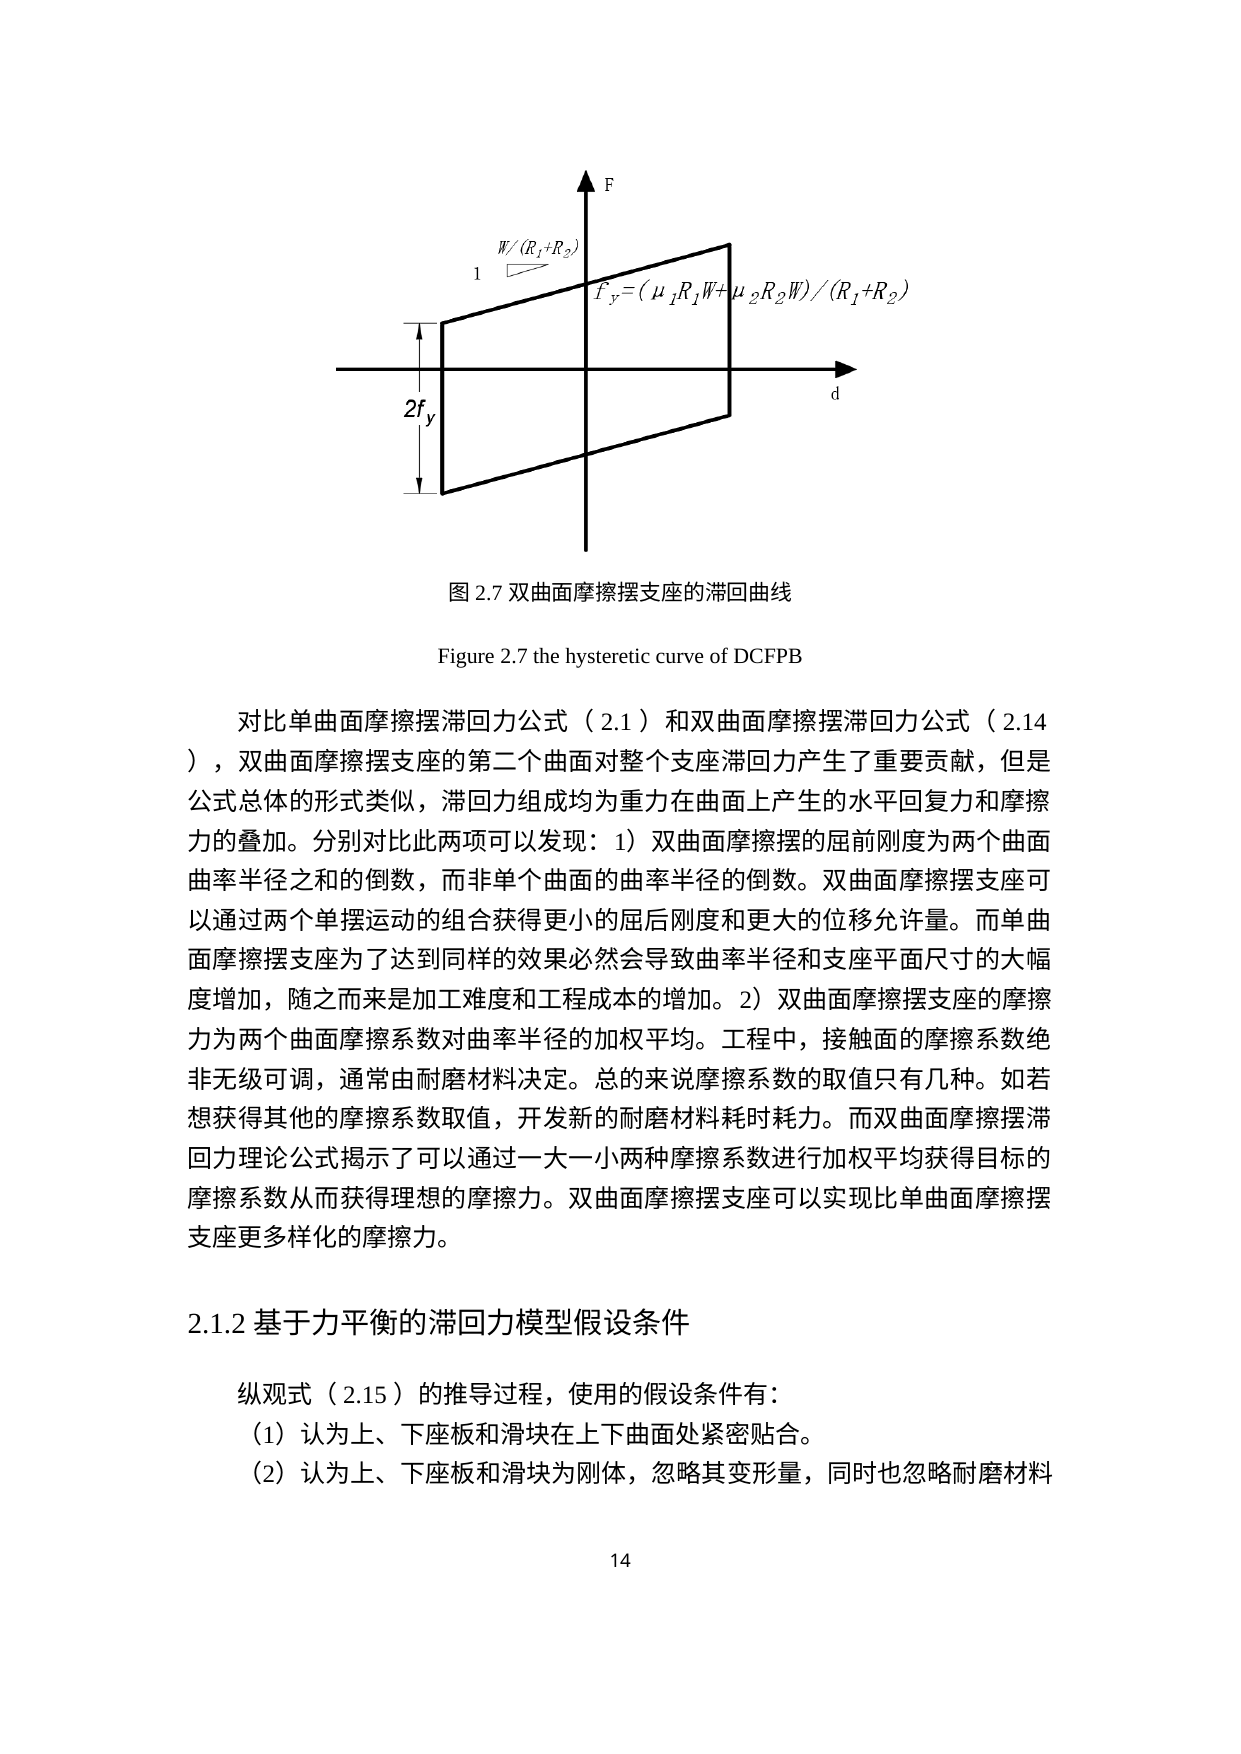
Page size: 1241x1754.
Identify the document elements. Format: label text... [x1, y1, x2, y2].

text （1）认为上、下座板和滑块在上下曲面处紧密贴合。 [237, 1412, 1053, 1452]
subtitle 基于力平衡的滞回力模型假设条件 [187, 1281, 1053, 1360]
picture [325, 161, 916, 554]
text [187, 1452, 1053, 1492]
text 纵观式（ 2.15 ）的推导过程，使用的假设条件有： [187, 1373, 1053, 1412]
text 对比单曲面摩擦摆滞回力公式（ 2.1 ）和双曲面摩擦摆滞回力公式（ 2.14 ），双曲面摩擦摆支座的第二个曲面对整个支座滞回力产生了重要贡献，但是公式总体的形式类似，滞回力组成均为重力在曲面上产生的水平回复力和摩擦力的叠加。分别对比此两项可以发现：1）双曲面摩擦摆的屈前刚度为两个曲面曲率半径之和的倒数，而非单个曲面的曲率半径的倒数。双曲面摩擦摆支座可以通过两个单摆运动的组合获得更小的屈后刚度和更大的位移允许量。而单曲面摩擦摆支座为了达到同样的效果必然会导致曲率半径和支座平面尺寸的大幅度增加，随之而来是加工难度和工程成本的增加。2）双曲面摩擦摆支座的摩擦力为两个曲面摩擦系数对曲率半径的加权平均。工程中，接触面的摩擦系数绝非无级可调，通常由耐磨材料决定。总的来说摩擦系数的取值只有几种。如若想获得其他的摩擦系数取值，开发新的耐磨材料耗时耗力。而双曲面摩擦摆滞回力理论公式揭示了可以通过一大一小两种摩擦系数进行加权平均获得目标的摩擦系数从而获得理想的摩擦力。双曲面摩擦摆支座可以实现比单曲面摩擦摆支座更多样化的摩擦力。 [187, 700, 1053, 1256]
